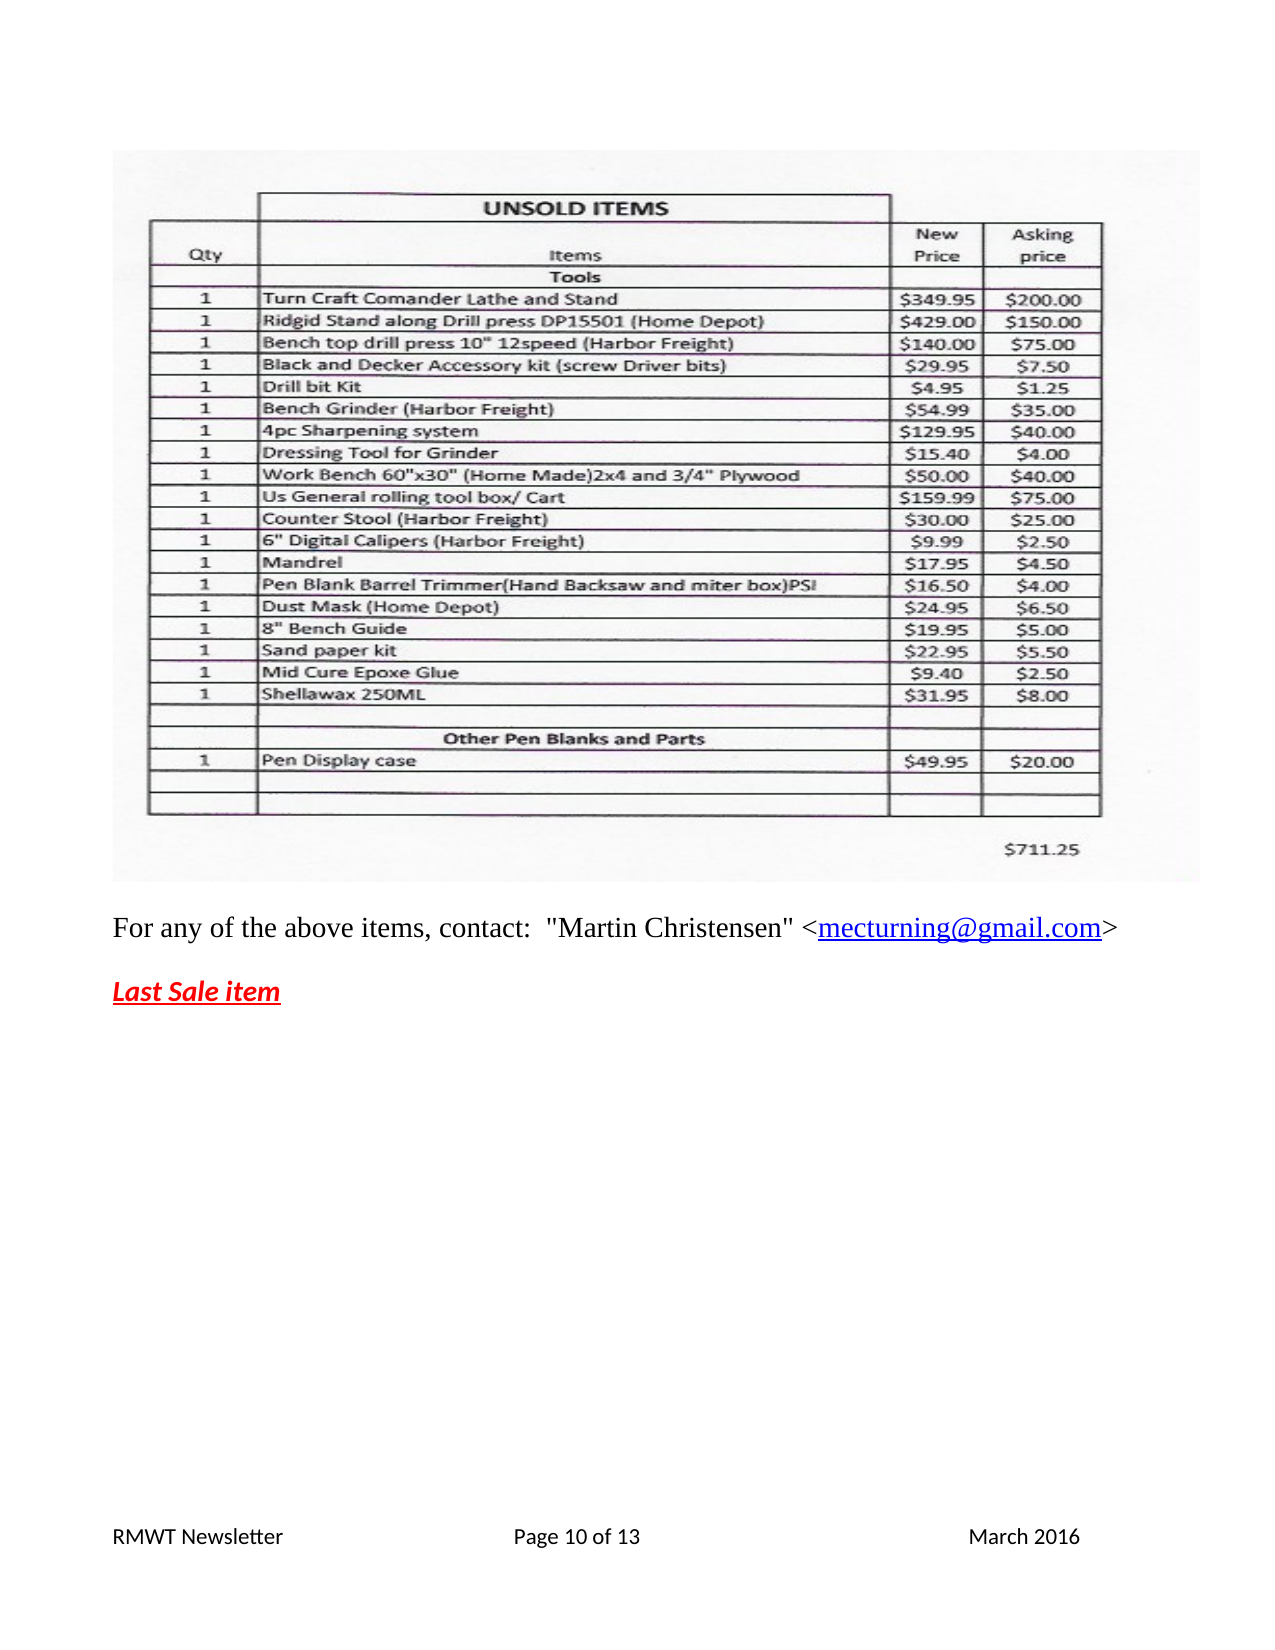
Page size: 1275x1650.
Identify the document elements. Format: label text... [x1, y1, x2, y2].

text Last Sale item [112, 973, 1162, 1009]
text For any of the above items, contact: "Martin Christensen" <mecturning@gmail.com> [112, 910, 1162, 944]
picture [112, 150, 1200, 882]
